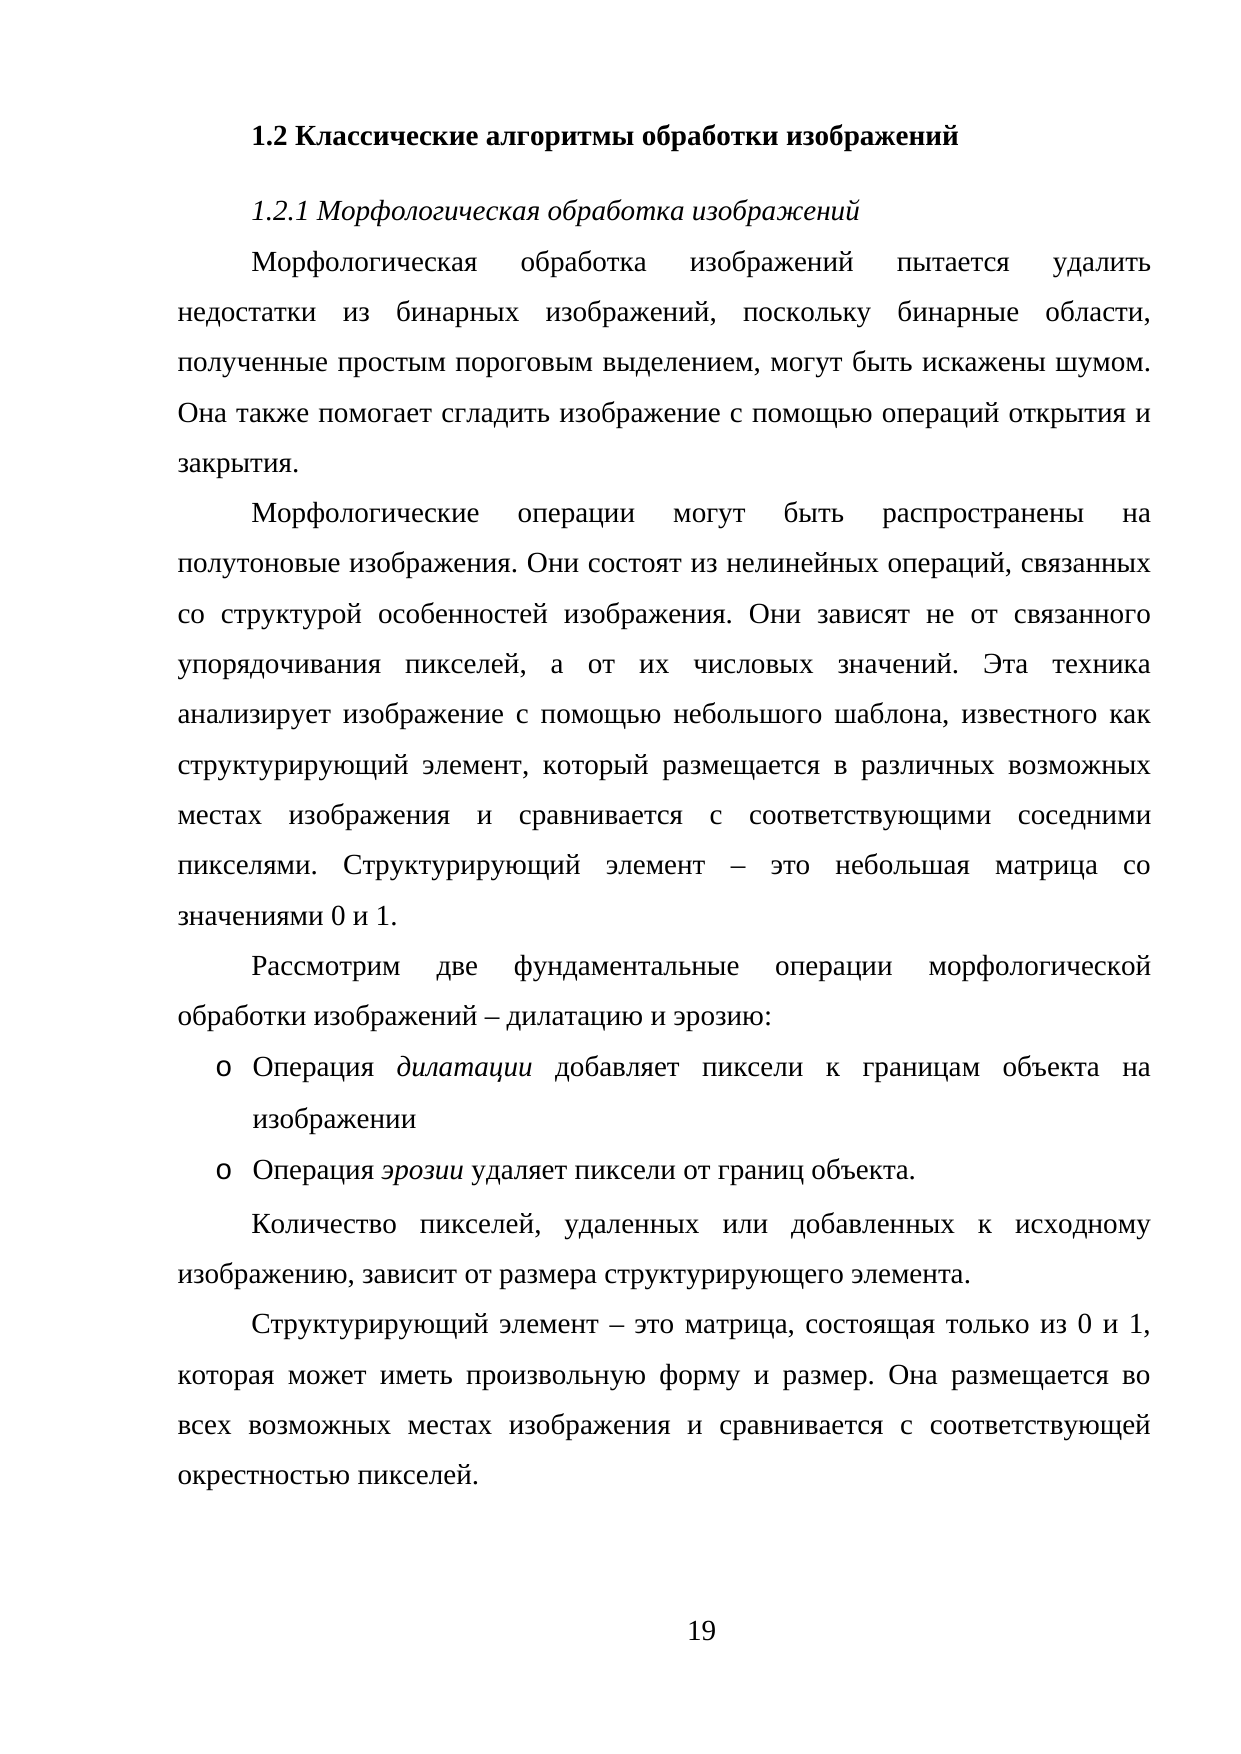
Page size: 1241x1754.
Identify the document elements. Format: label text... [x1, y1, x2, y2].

subtitle 1.2.1 Морфологическая обработка изображений [251, 193, 1152, 227]
text Морфологическая обработка изображений пытается удалить недостатки из бинарных изображений, поскольку бинарные области, полученные простым пороговым выделением, могут быть искажены шумом. Она также помогает сгладить изображение с помощью операций открытия и закрытия. [177, 244, 1152, 478]
list Операция дилатации добавляет пиксели к границам объекта на изображении [215, 1049, 1152, 1135]
subtitle 1.2 Классические алгоритмы обработки изображений [177, 118, 1152, 152]
list Операция эрозии удаляет пиксели от границ объекта. [215, 1152, 1152, 1188]
text Структурирующий элемент – это матрица, состоящая только из 0 и 1, которая может иметь произвольную форму и размер. Она размещается во всех возможных местах изображения и сравнивается с соответствующей окрестностью пикселей. [177, 1307, 1152, 1491]
text Рассмотрим две фундаментальные операции морфологической обработки изображений – дилатацию и эрозию: [177, 948, 1152, 1032]
text Морфологические операции могут быть распространены на полутоновые изображения. Они состоят из нелинейных операций, связанных со структурой особенностей изображения. Они зависят не от связанного упорядочивания пикселей, а от их числовых значений. Эта техника анализирует изображение с помощью небольшого шаблона, известного как структурирующий элемент, который размещается в различных возможных местах изображения и сравнивается с соответствующими соседними пикселями. Структурирующий элемент – это небольшая матрица со значениями 0 и 1. [177, 495, 1152, 931]
text Количество пикселей, удаленных или добавленных к исходному изображению, зависит от размера структурирующего элемента. [177, 1206, 1152, 1290]
